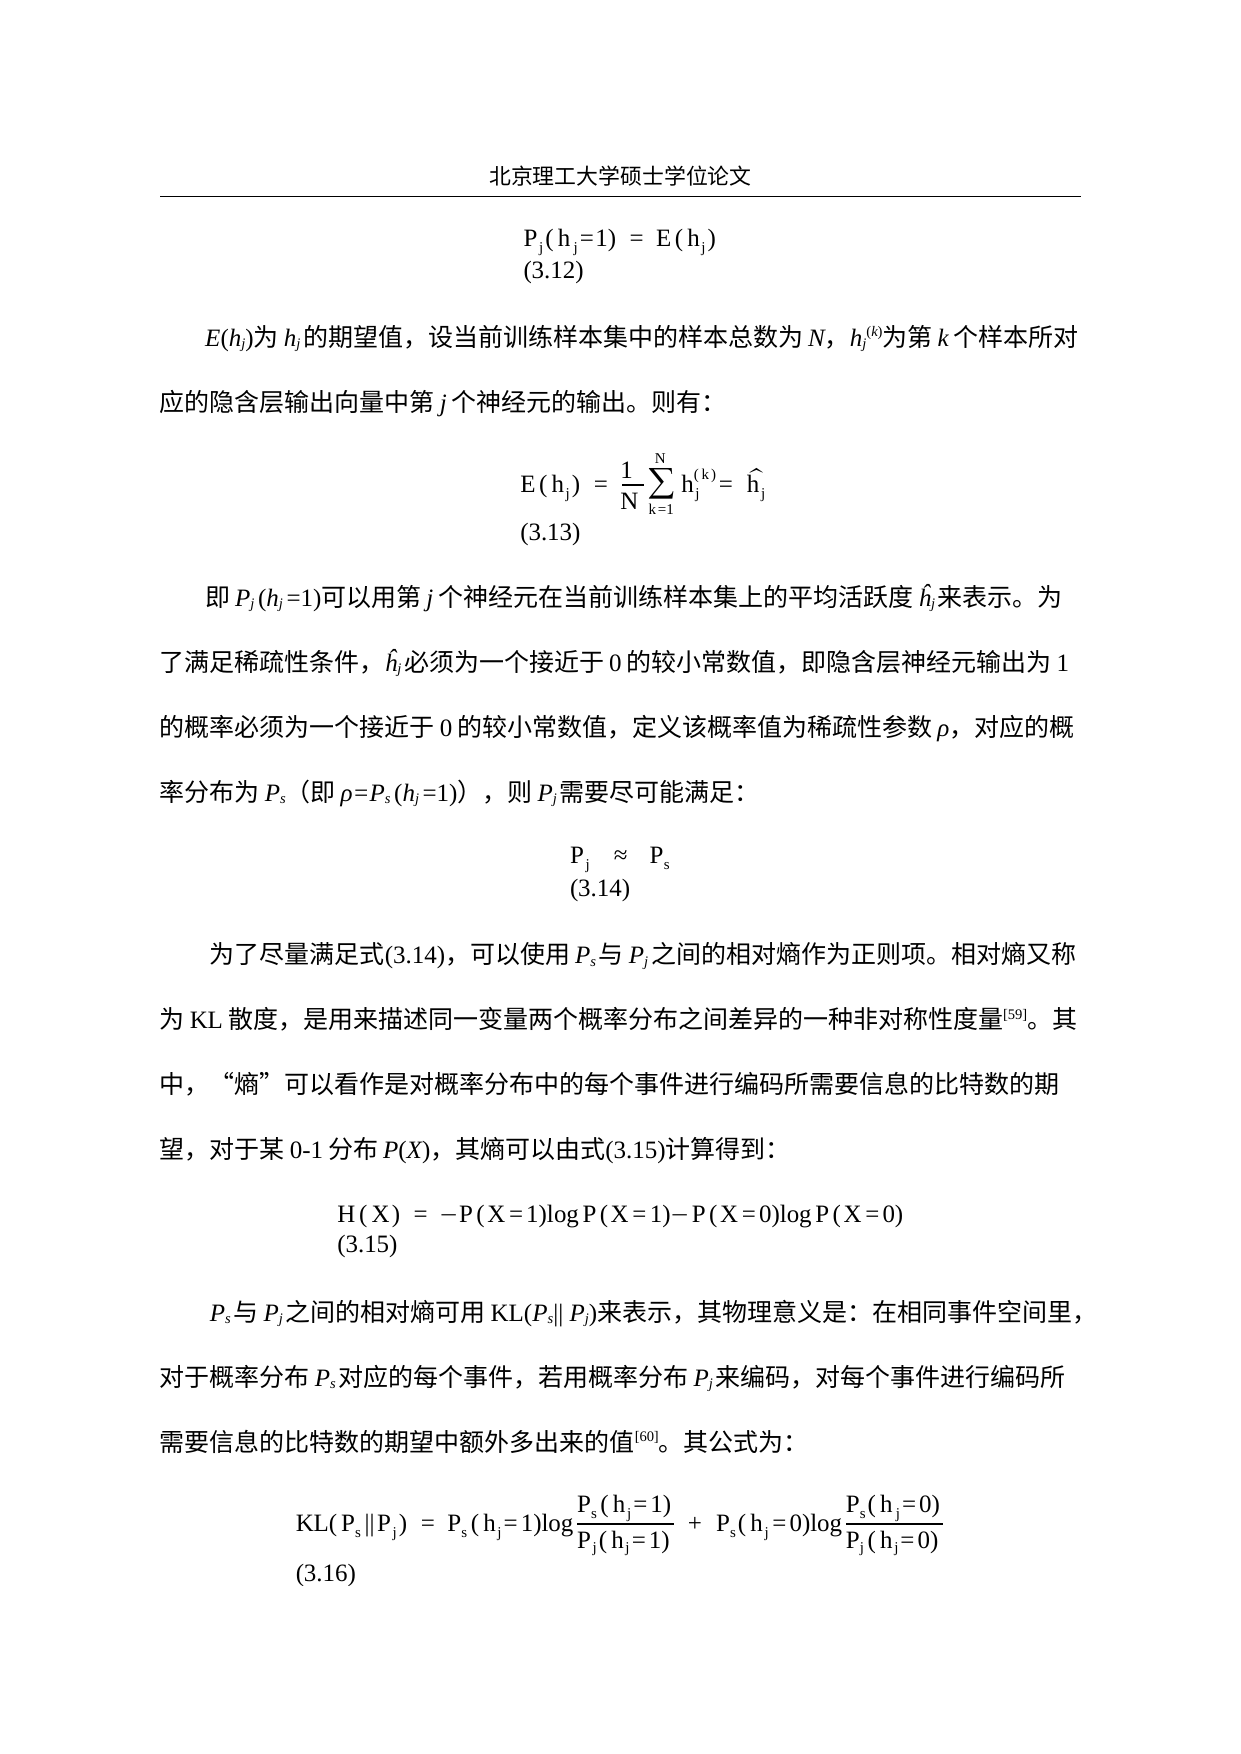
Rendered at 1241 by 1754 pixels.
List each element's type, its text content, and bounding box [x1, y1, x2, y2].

text 即Pj (hj =1)可以用第j个神经元在当前训练样本集上的平均活跃度ĥj来表示。为了满足稀疏性条件，ĥj必须为一个接近于0的较小常数值，即隐含层神经元输出为1的概率必须为一个接近于0的较小常数值，定义该概率值为稀疏性参数ρ，对应的概率分布为Ps（即ρ=Ps (hj =1)），则Pj需要尽可能满足： [159, 563, 1081, 823]
text 为了尽量满足式(3.14)，可以使用Ps与Pj之间的相对熵作为正则项。相对熵又称为KL散度，是用来描述同一变量两个概率分布之间差异的一种非对称性度量[59]。其中，“熵”可以看作是对概率分布中的每个事件进行编码所需要信息的比特数的期望，对于某0-1分布P(X)，其熵可以由式(3.15)计算得到： [159, 921, 1081, 1181]
text Ps与Pj之间的相对熵可用KL(Ps|| Pj)来表示，其物理意义是：在相同事件空间里，对于概率分布Ps对应的每个事件，若用概率分布Pj来编码，对每个事件进行编码所需要信息的比特数的期望中额外多出来的值[60]。其公式为： [159, 1278, 1081, 1473]
text E(hj)为hj的期望值，设当前训练样本集中的样本总数为N，hj(k)为第k个样本所对应的隐含层输出向量中第j个神经元的输出。则有： [159, 303, 1081, 433]
